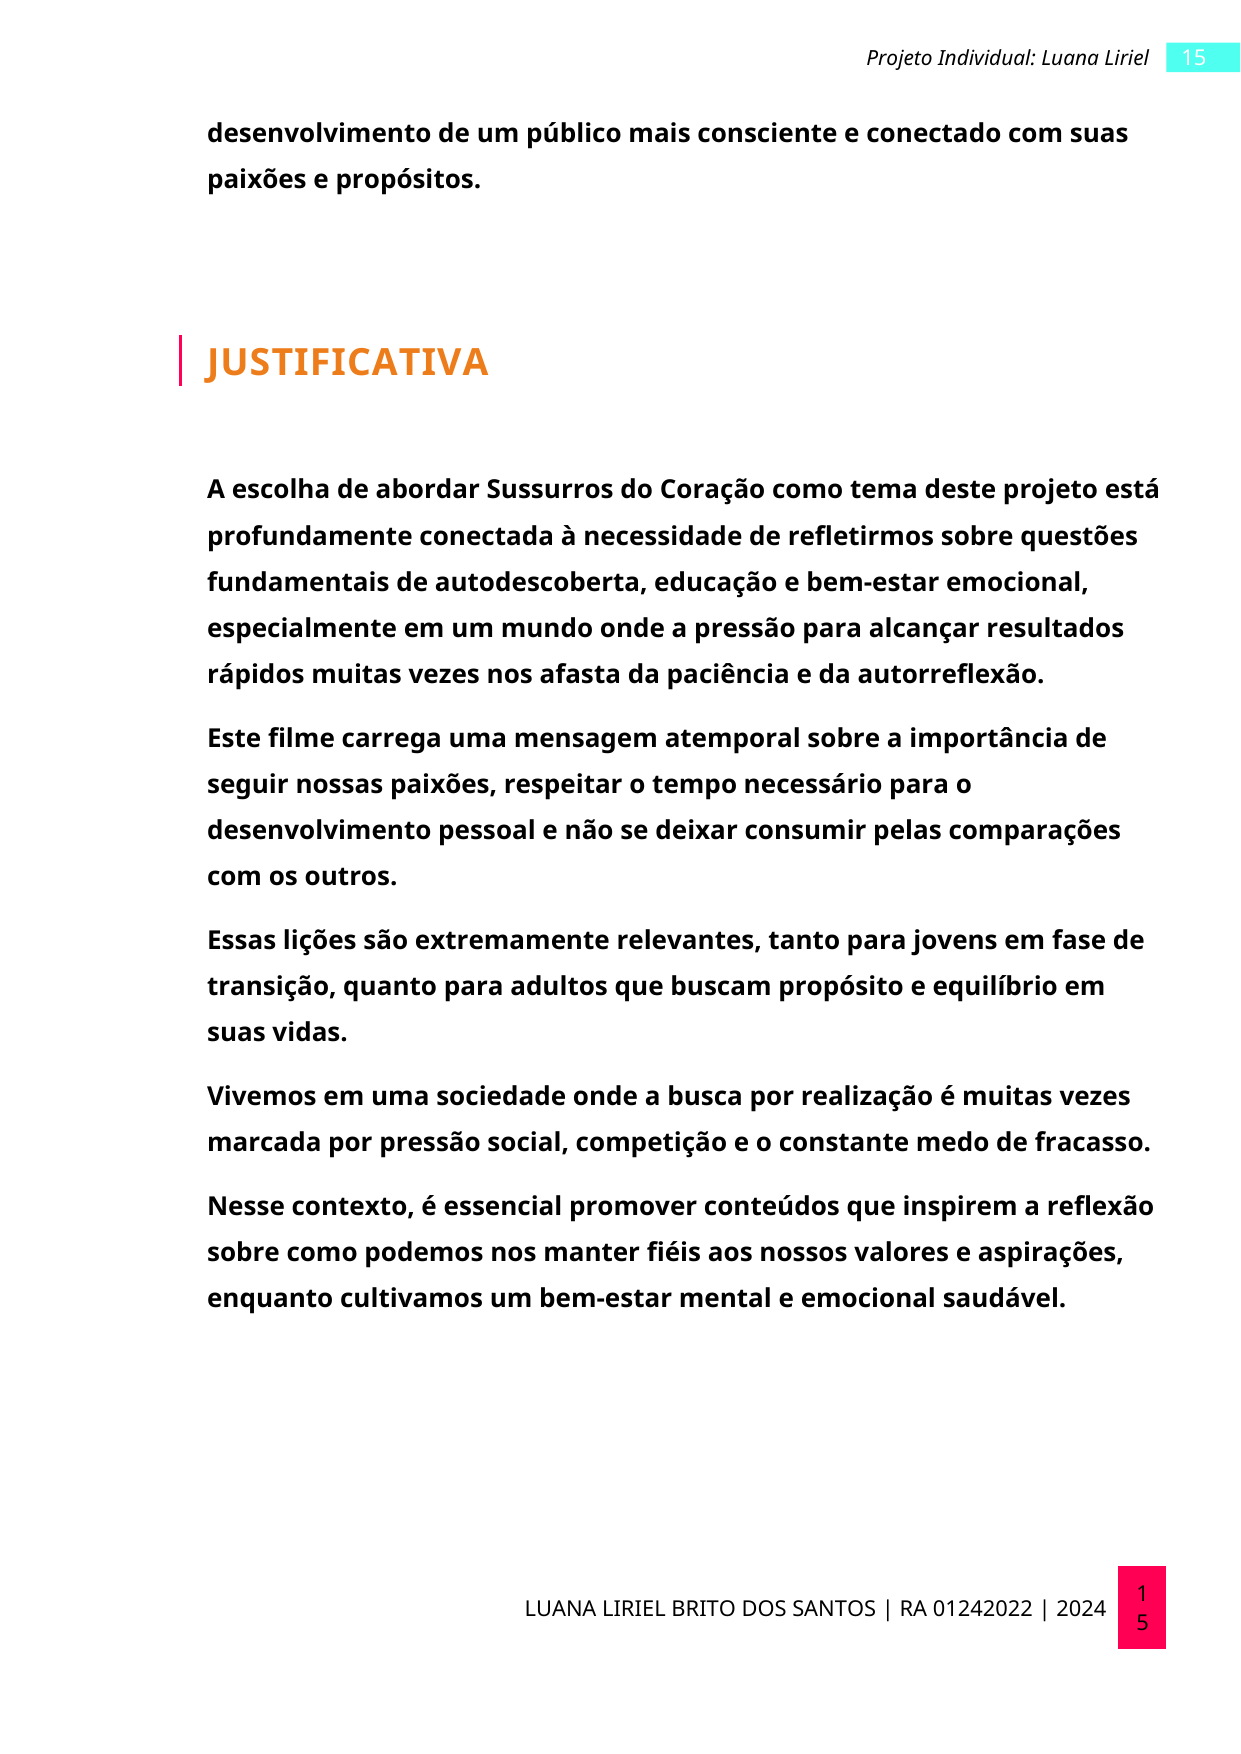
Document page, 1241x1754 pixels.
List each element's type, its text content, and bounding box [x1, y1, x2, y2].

text Vivemos em uma sociedade onde a busca por realização é muitas vezes marcada por pressão social, competição e o constante medo de fracasso. [207, 1078, 1166, 1159]
text A escolha de abordar Sussurros do Coração como tema deste projeto está profundamente conectada à necessidade de refletirmos sobre questões fundamentais de autodescoberta, educação e bem-estar emocional, especialmente em um mundo onde a pressão para alcançar resultados rápidos muitas vezes nos afasta da paciência e da autorreflexão. [207, 471, 1166, 691]
subtitle Justificativa [182, 335, 1166, 386]
text Este filme carrega uma mensagem atemporal sobre a importância de seguir nossas paixões, respeitar o tempo necessário para o desenvolvimento pessoal e não se deixar consumir pelas comparações com os outros. [207, 719, 1166, 893]
text Nesse contexto, é essencial promover conteúdos que inspirem a reflexão sobre como podemos nos manter fiéis aos nossos valores e aspirações, enquanto cultivamos um bem-estar mental e emocional saudável. [207, 1188, 1166, 1315]
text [207, 115, 1166, 196]
text Essas lições são extremamente relevantes, tanto para jovens em fase de transição, quanto para adultos que buscam propósito e equilíbrio em suas vidas. [207, 922, 1166, 1049]
